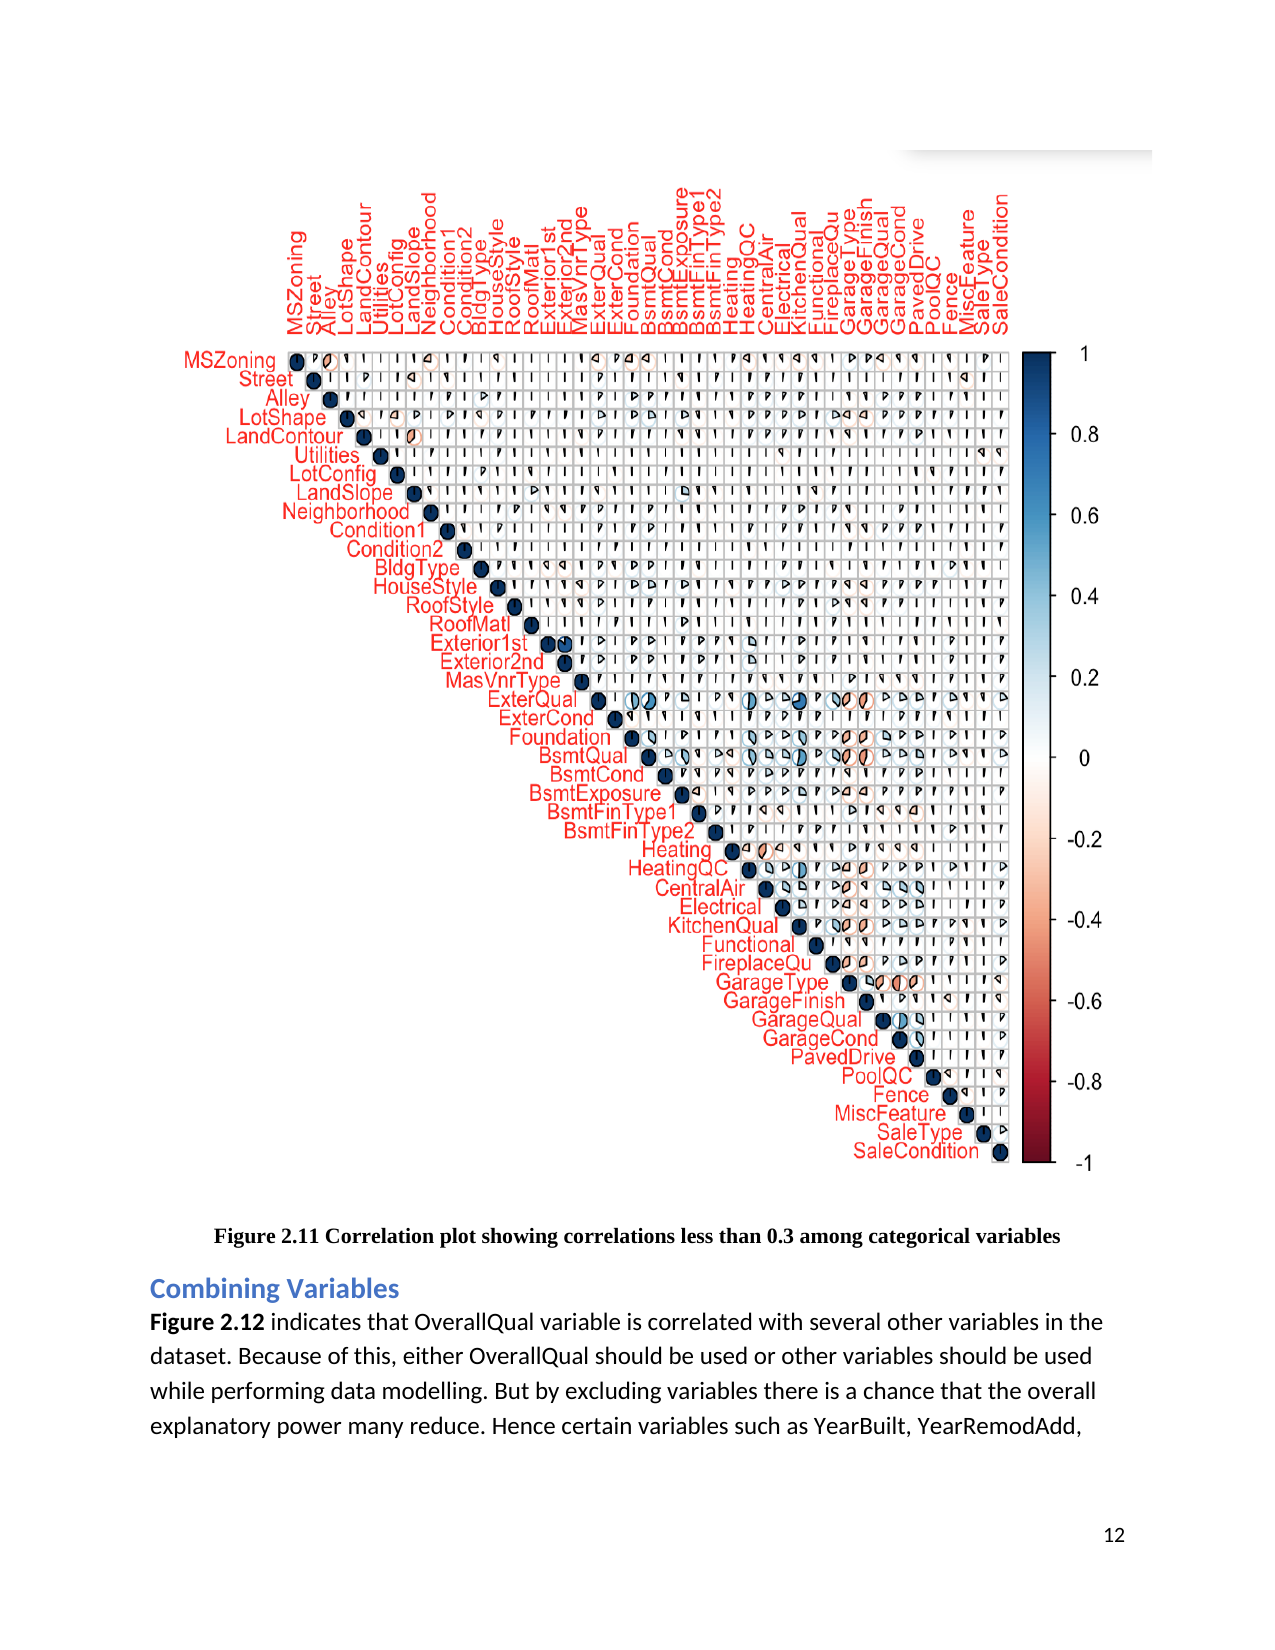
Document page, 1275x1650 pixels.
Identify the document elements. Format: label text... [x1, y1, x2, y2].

picture [150, 150, 1153, 1201]
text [150, 1306, 1125, 1441]
text Figure 2.11 Correlation plot showing correlations less than 0.3 among categorical variables [150, 1223, 1125, 1248]
subtitle Combining Variables [150, 1270, 1125, 1306]
